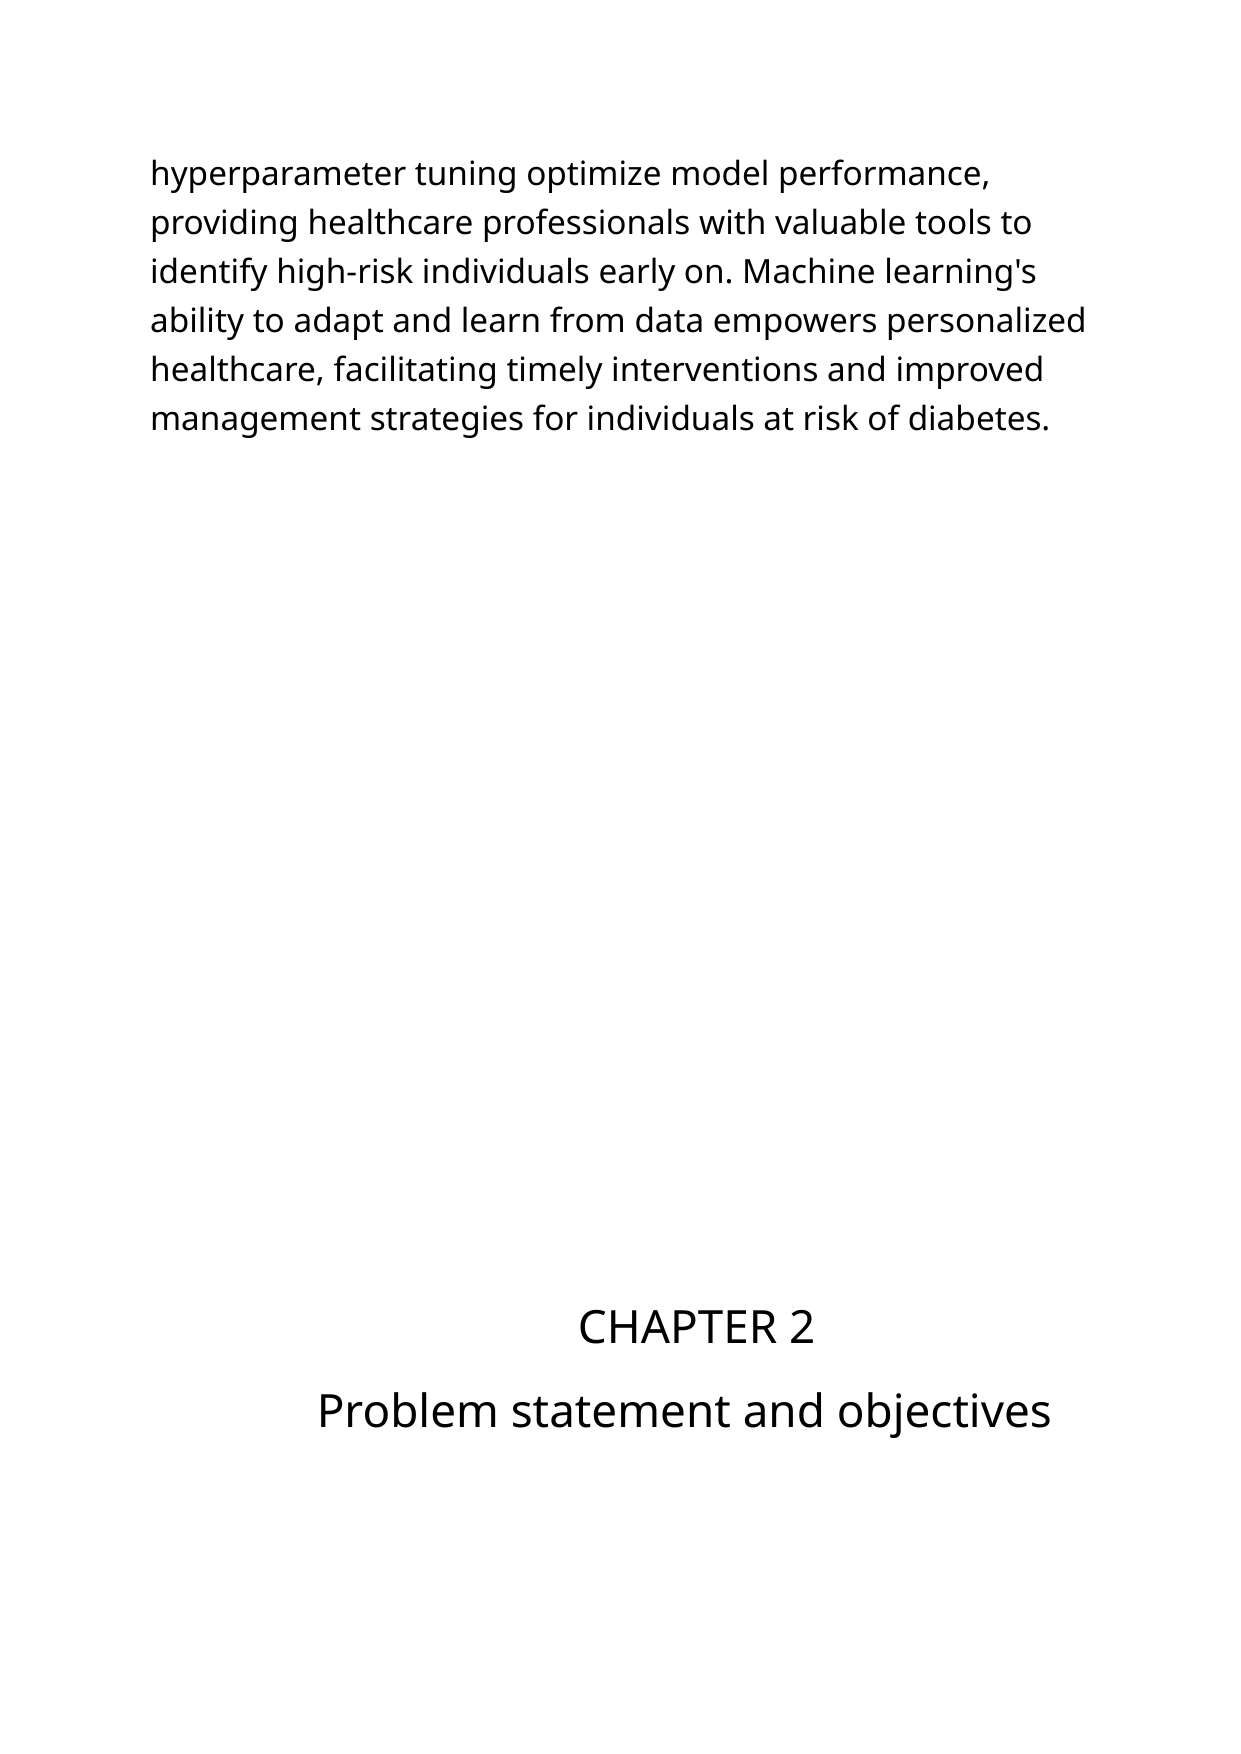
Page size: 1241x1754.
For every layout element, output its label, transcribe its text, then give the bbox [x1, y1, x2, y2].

text CHAPTER 2 [150, 1295, 1090, 1357]
text Problem statement and objectives [150, 1379, 1090, 1441]
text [150, 150, 1090, 440]
